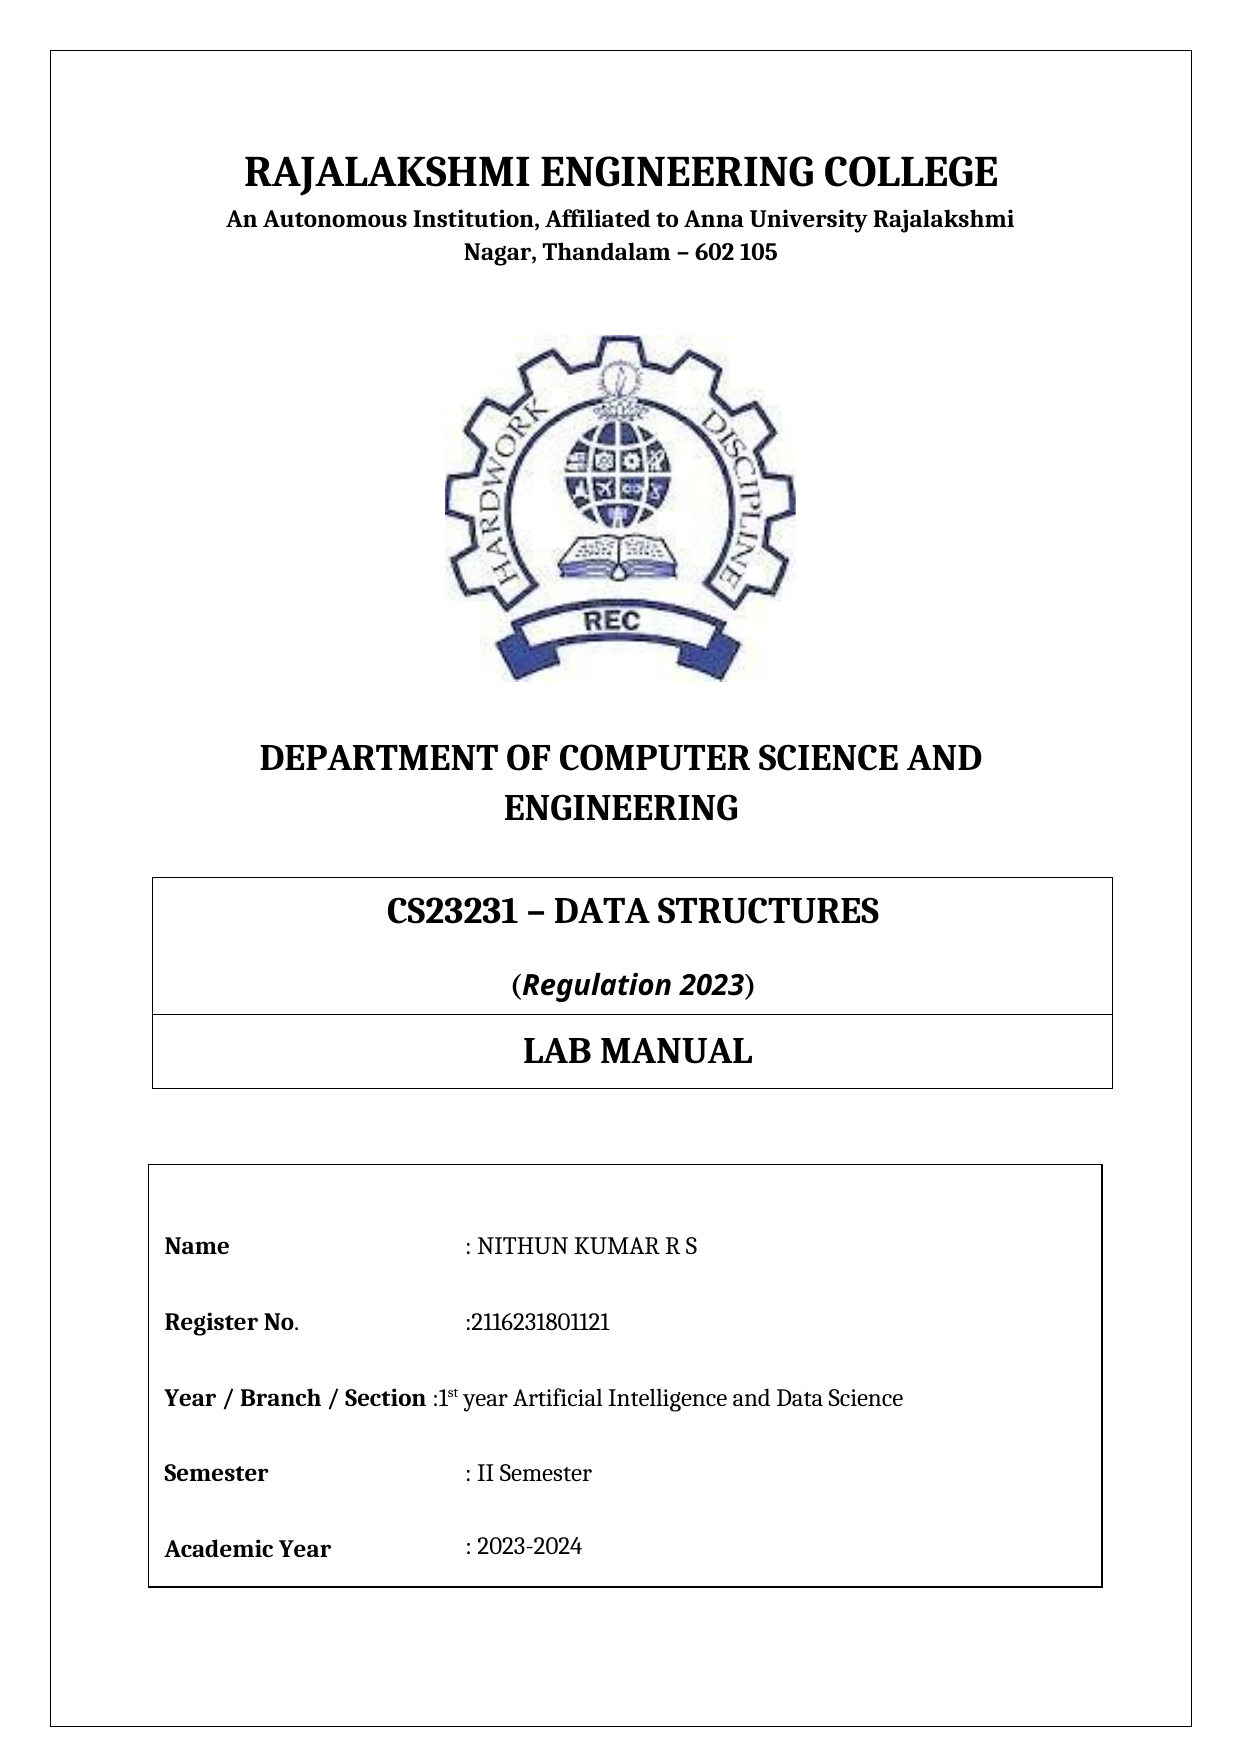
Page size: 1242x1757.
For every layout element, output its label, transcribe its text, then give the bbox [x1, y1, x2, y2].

text RAJALAKSHMI ENGINEERING COLLEGE [123, 147, 1119, 197]
picture [445, 335, 796, 682]
table_cell LAB MANUAL [153, 1015, 1112, 1088]
subtitle An Autonomous Institution, Affiliated to Anna University Rajalakshmi Nagar, Thandalam – 602 105 [221, 205, 1020, 267]
table_header CS23231 – DATA STRUCTURES (Regulation 2023) [153, 878, 1112, 1014]
text DEPARTMENT OF COMPUTER SCIENCE AND ENGINEERING [221, 737, 1021, 829]
